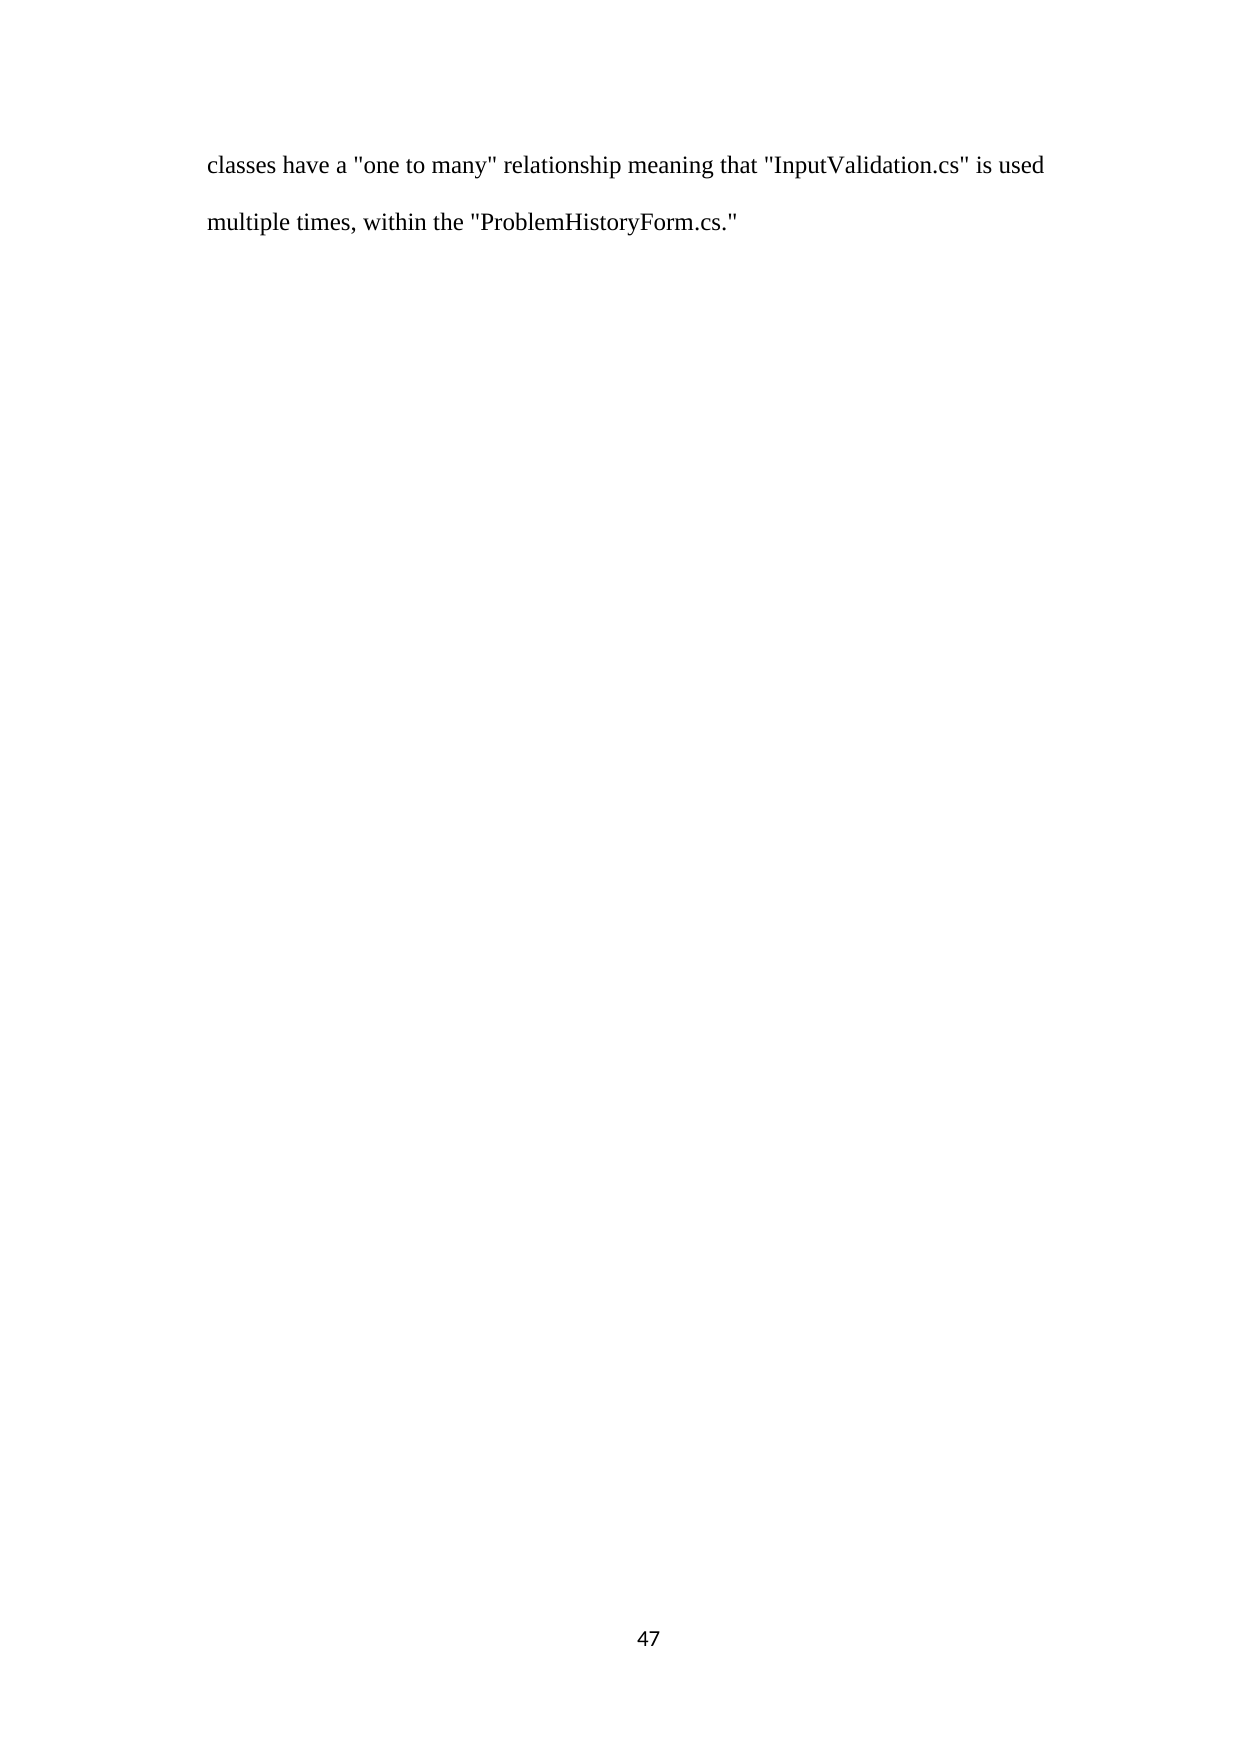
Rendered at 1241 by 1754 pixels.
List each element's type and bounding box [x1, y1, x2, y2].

text [207, 150, 1090, 236]
